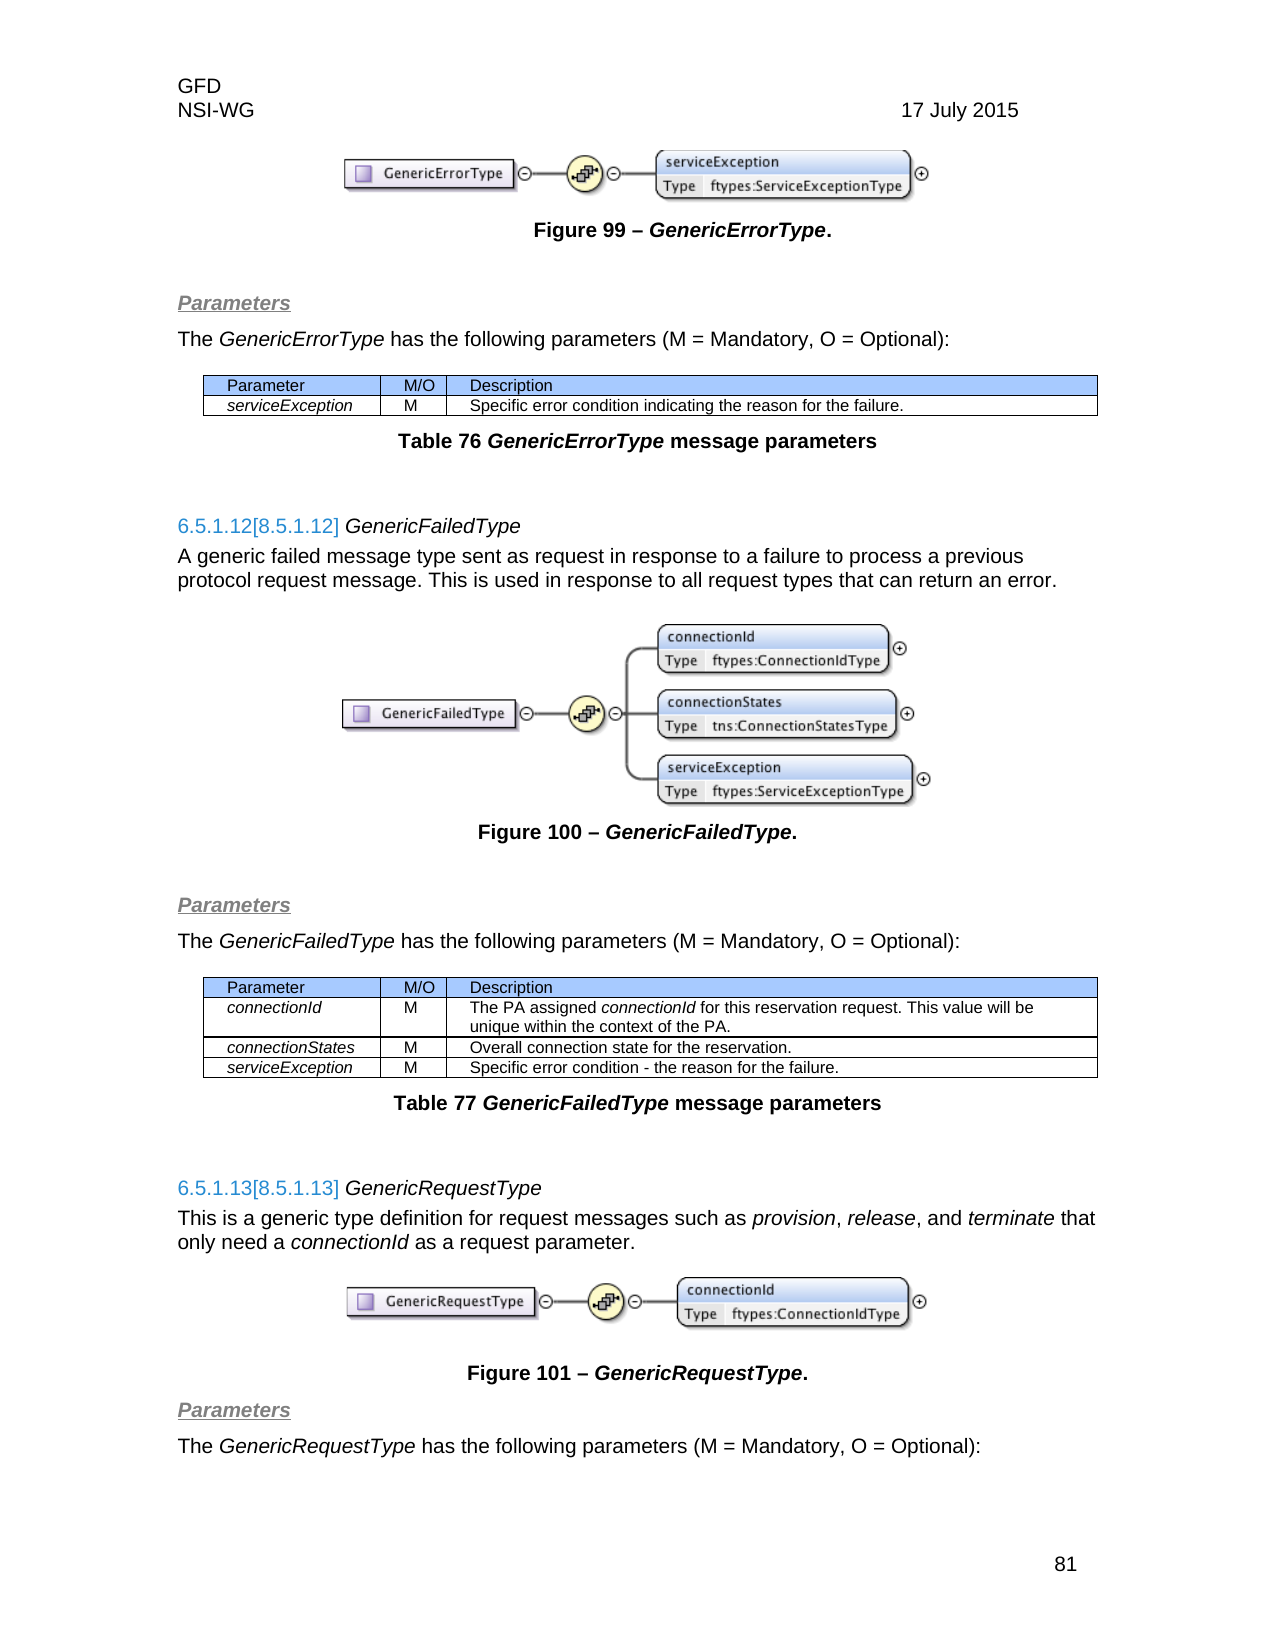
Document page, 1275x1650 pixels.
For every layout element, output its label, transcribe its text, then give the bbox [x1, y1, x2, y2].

text Figure 101 – GenericRequestType. [177, 1361, 1098, 1385]
picture [344, 150, 931, 205]
picture [346, 1277, 929, 1333]
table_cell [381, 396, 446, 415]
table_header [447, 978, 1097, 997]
text Table 76 GenericErrorType message parameters [177, 429, 1098, 453]
text This is a generic type definition for request messages such as provision, release, and terminate that only need a connectionId as a request parameter. [177, 1206, 1098, 1254]
text Parameters [177, 290, 1098, 314]
subtitle GenericFailedType [177, 514, 1098, 538]
text The GenericRequestType has the following parameters (M = Mandatory, O = Optional): [177, 1434, 1098, 1458]
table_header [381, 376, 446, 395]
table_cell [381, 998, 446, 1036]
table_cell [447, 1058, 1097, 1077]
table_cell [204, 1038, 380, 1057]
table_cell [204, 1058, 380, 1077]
text The GenericFailedType has the following parameters (M = Mandatory, O = Optional): [177, 929, 1098, 953]
text Figure 100 – GenericFailedType. [177, 819, 1098, 843]
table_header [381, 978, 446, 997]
picture [342, 624, 933, 807]
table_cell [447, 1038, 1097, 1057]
subtitle GenericRequestType [177, 1176, 1098, 1200]
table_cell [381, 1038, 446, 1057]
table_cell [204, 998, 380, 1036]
text The GenericErrorType has the following parameters (M = Mandatory, O = Optional): [177, 327, 1098, 351]
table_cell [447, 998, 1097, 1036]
text Figure 99 – GenericErrorType. [267, 217, 1098, 241]
text Parameters [177, 1398, 1098, 1422]
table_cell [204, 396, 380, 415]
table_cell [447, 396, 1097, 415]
text A generic failed message type sent as request in response to a failure to process a previous protocol request message. This is used in response to all request types that can return an error. [177, 544, 1098, 592]
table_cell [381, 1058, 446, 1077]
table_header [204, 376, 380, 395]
text Table 77 GenericFailedType message parameters [177, 1090, 1098, 1114]
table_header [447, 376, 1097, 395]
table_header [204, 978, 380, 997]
text Parameters [177, 892, 1098, 916]
